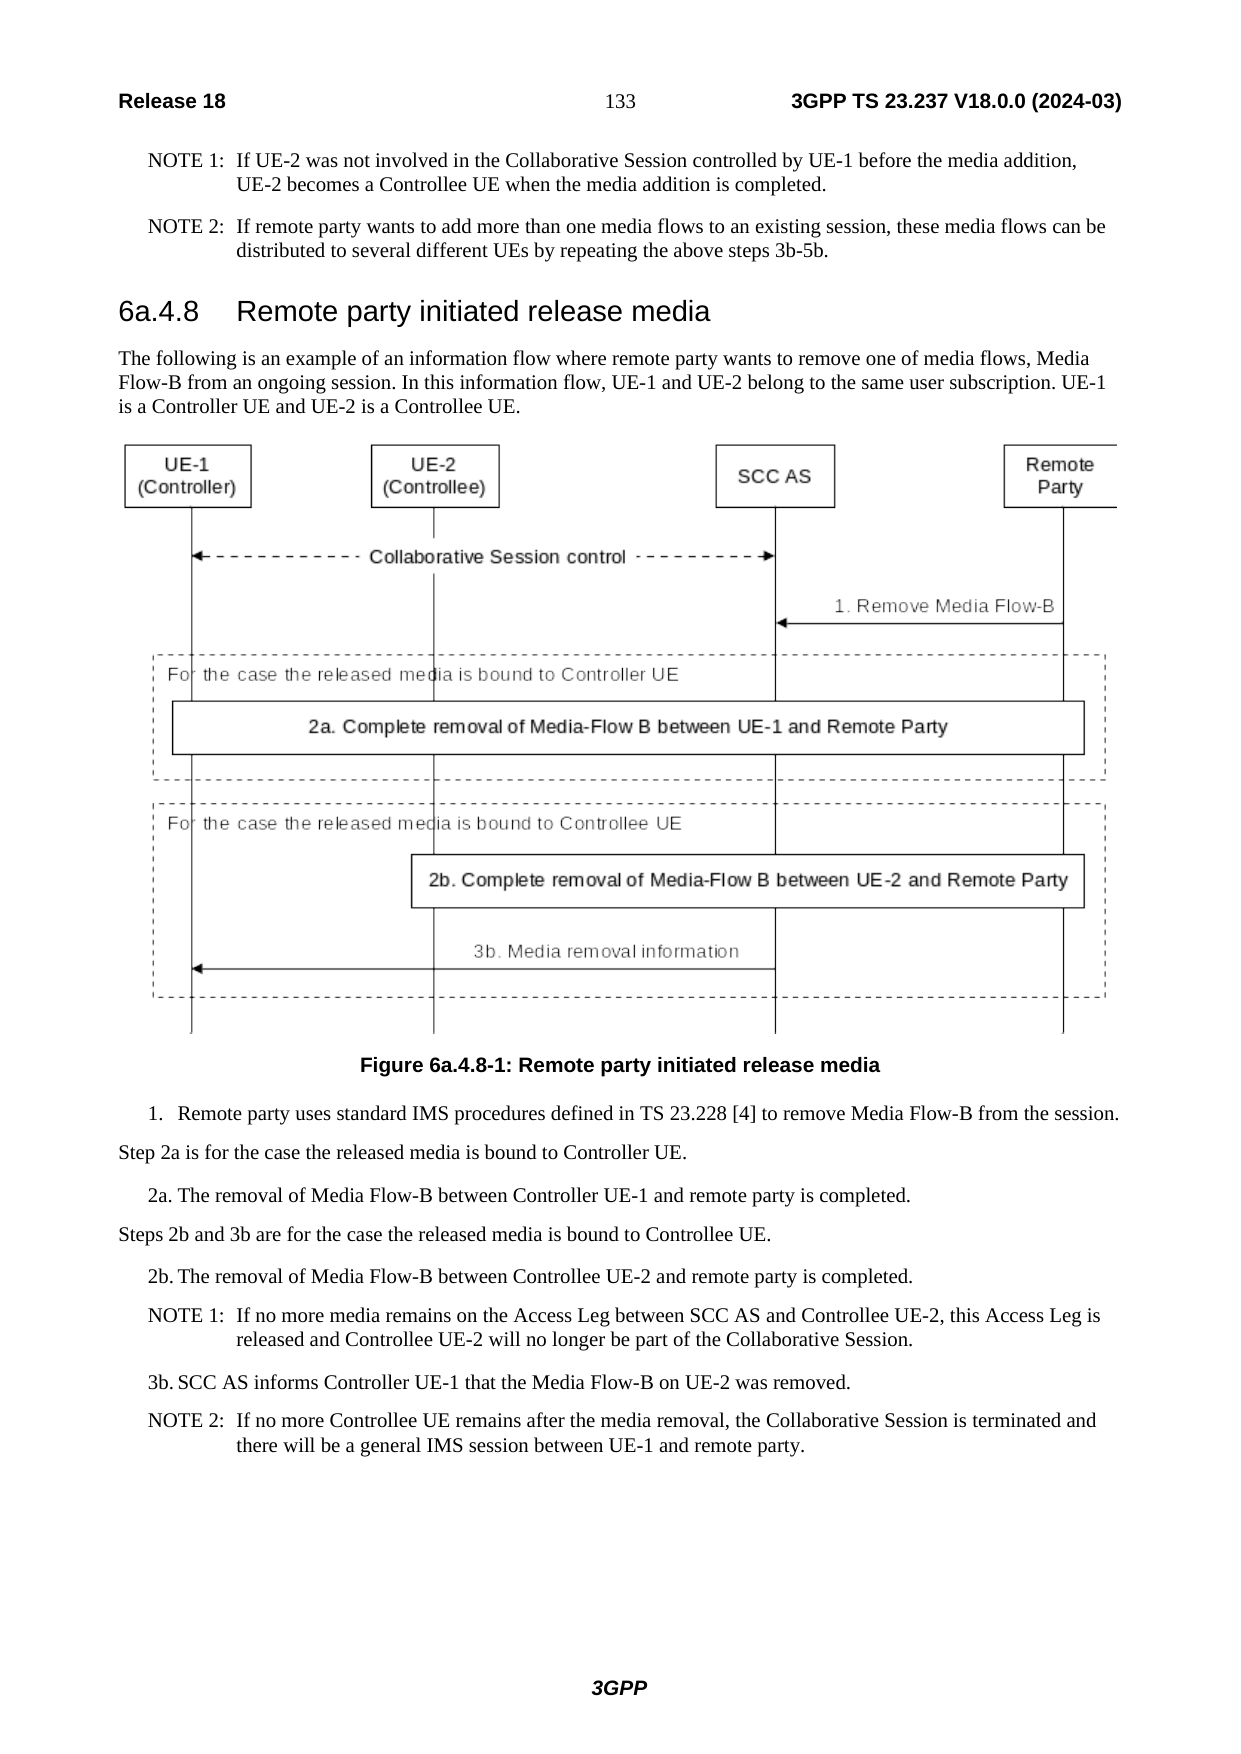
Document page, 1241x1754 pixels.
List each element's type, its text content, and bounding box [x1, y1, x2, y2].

text NOTE 1: If no more media remains on the Access Leg between SCC AS and Controllee UE-2, this Access Leg is released and Controllee UE-2 will no longer be part of the Collaborative Session. [148, 1303, 1122, 1351]
subtitle 6a.4.8 Remote party initiated release media [118, 294, 1122, 327]
text 2a. The removal of Media Flow-B between Controller UE-1 and remote party is completed. [148, 1183, 1122, 1207]
text NOTE 2: If no more Controllee UE remains after the media removal, the Collaborative Session is terminated and there will be a general IMS session between UE-1 and remote party. [148, 1408, 1122, 1457]
text 2b. The removal of Media Flow-B between Controllee UE-2 and remote party is completed. [148, 1264, 1122, 1288]
text Step 2a is for the case the released media is bound to Controller UE. [118, 1140, 1122, 1164]
text Steps 2b and 3b are for the case the released media is bound to Controllee UE. [118, 1221, 1122, 1246]
text The following is an example of an information flow where remote party wants to remove one of media flows, Media Flow-B from an ongoing session. In this information flow, UE-1 and UE-2 belong to the same user subscription. UE-1 is a Controller UE and UE-2 is a Controllee UE. [118, 346, 1122, 418]
text NOTE 1: If UE-2 was not involved in the Collaborative Session controlled by UE-1 before the media addition, UE-2 becomes a Controllee UE when the media addition is completed. [148, 147, 1122, 196]
text 3b. SCC AS informs Controller UE-1 that the Media Flow-B on UE-2 was removed. [148, 1370, 1122, 1394]
text 1. Remote party uses standard IMS procedures defined in TS 23.228 [4] to remove Media Flow-B from the session. [148, 1101, 1122, 1125]
text NOTE 2: If remote party wants to add more than one media flows to an existing session, these media flows can be distributed to several different UEs by repeating the above steps 3b-5b. [148, 214, 1122, 262]
text Figure 6a.4.8-1: Remote party initiated release media [118, 1052, 1122, 1076]
